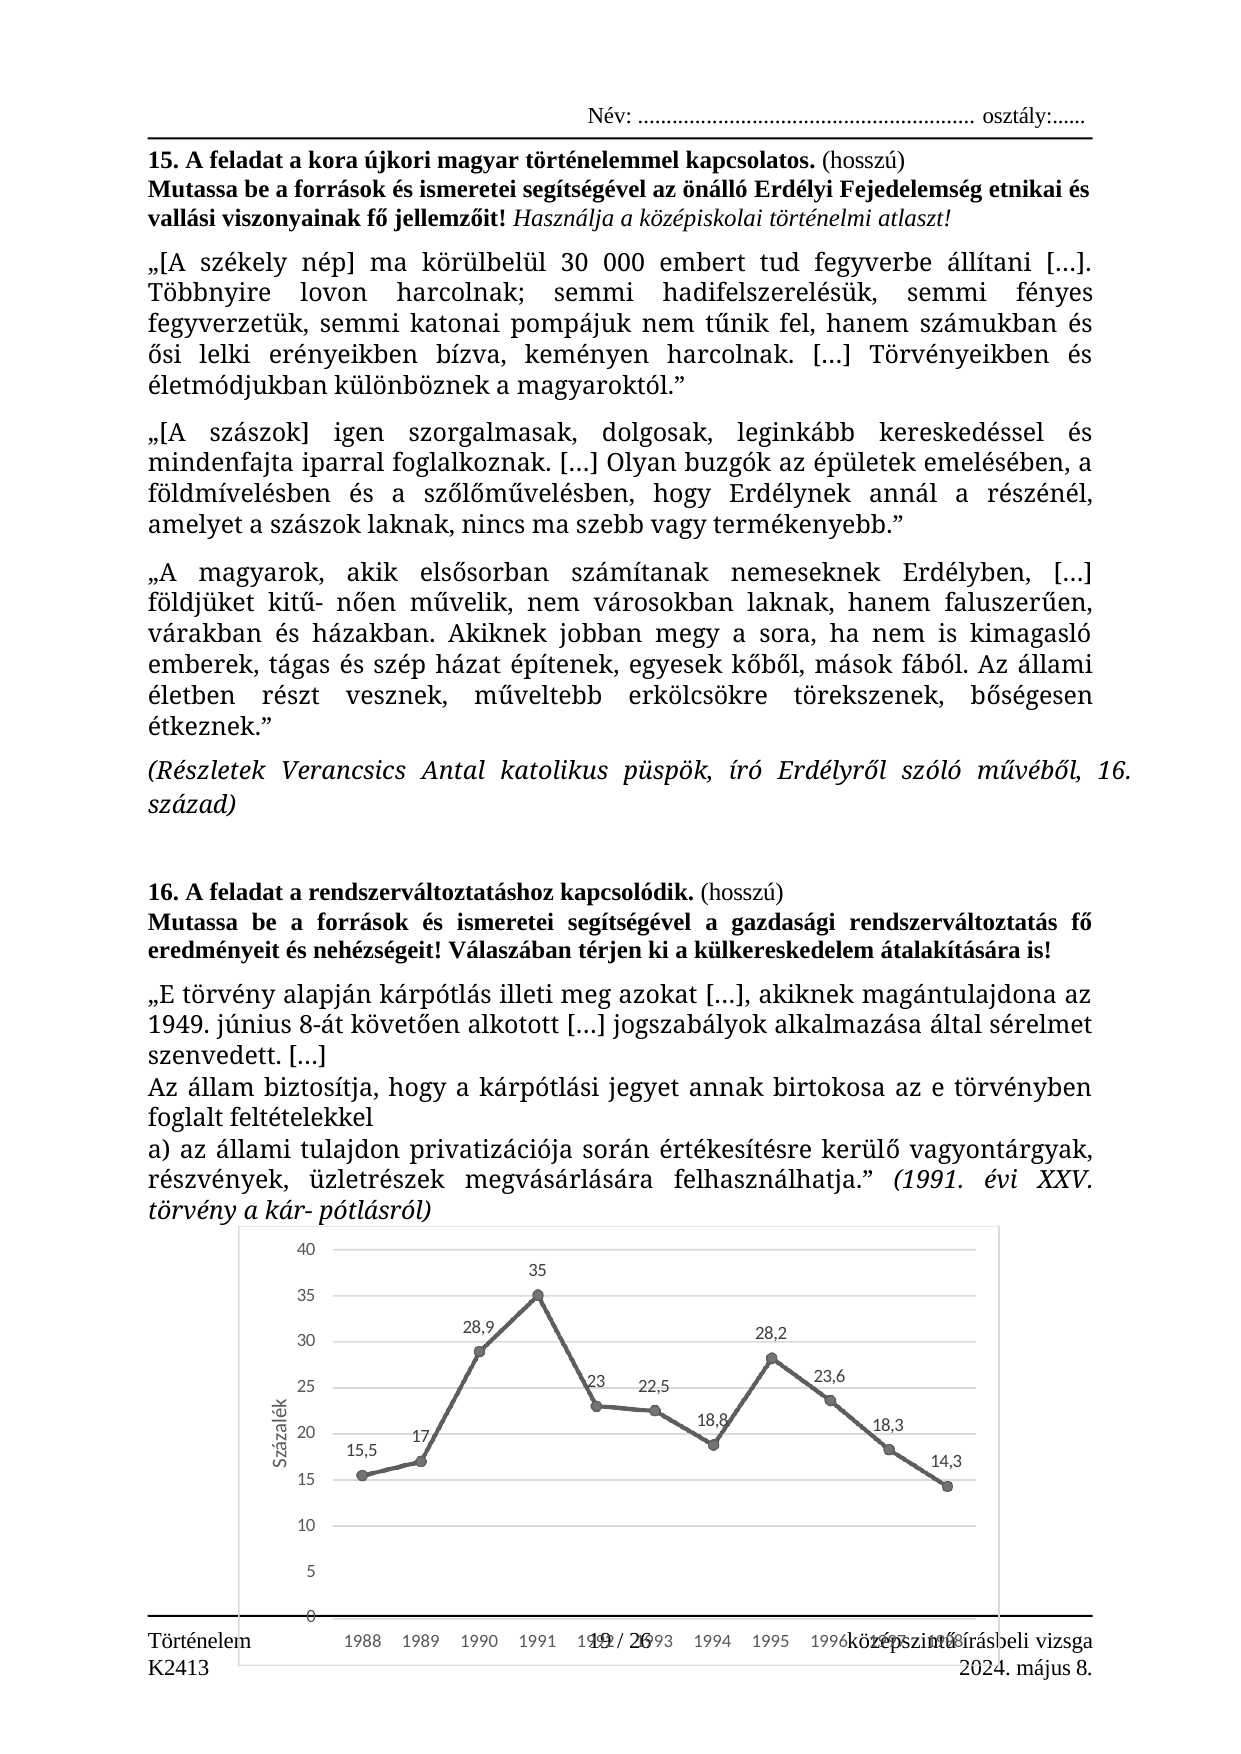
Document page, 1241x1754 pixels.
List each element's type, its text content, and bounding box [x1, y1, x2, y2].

text „[A szászok] igen szorgalmasak, dolgosak, leginkább kereskedéssel és mindenfajta iparral foglalkoznak. […] Olyan buzgók az épületek emelésében, a földmívelésben és a szőlőművelésben, hogy Erdélynek annál a részénél, amelyet a szászok laknak, nincs ma szebb vagy termékenyebb.” [148, 417, 1093, 541]
picture [356, 1289, 953, 1492]
text „[A székely nép] ma körülbelül 30 000 embert tud fegyverbe állítani […]. Többnyire lovon harcolnak; semmi hadifelszerelésük, semmi fényes fegyverzetük, semmi katonai pompájuk nem tűnik fel, hanem számukban és ősi lelki erényeikben bízva, keményen harcolnak. […] Törvényeikben és életmódjukban különböznek a magyaroktól.” [148, 246, 1093, 401]
text a) az állami tulajdon privatizációja során értékesítésre kerülő vagyontárgyak, részvények, üzletrészek megvásárlására felhasználhatja.” (1991. évi XXV. törvény a kár- pótlásról) [148, 1134, 1093, 1227]
text Mutassa be a források és ismeretei segítségével az önálló Erdélyi Fejedelemség etnikai és vallási viszonyainak fő jellemzőit! Használja a középiskolai történelmi atlaszt! [148, 174, 1089, 232]
text „E törvény alapján kárpótlás illeti meg azokat […], akiknek magántulajdona az 1949. június 8-át követően alkotott […] jogszabályok alkalmazása által sérelmet szenvedett. […] [148, 978, 1093, 1071]
text „A magyarok, akik elsősorban számítanak nemeseknek Erdélyben, […] földjüket kitű- nően művelik, nem városokban laknak, hanem faluszerűen, várakban és házakban. Akiknek jobban megy a sora, ha nem is kimagasló emberek, tágas és szép házat építenek, egyesek kőből, mások fából. Az állami életben részt vesznek, műveltebb erkölcsökre törekszenek, bőségesen étkeznek.” [148, 556, 1093, 742]
subtitle A feladat a kora újkori magyar történelemmel kapcsolatos. (hosszú) [148, 146, 1132, 174]
text Mutassa be a források és ismeretei segítségével a gazdasági rendszerváltoztatás fő eredményeit és nehézségeit! Válaszában térjen ki a külkereskedelem átalakítására is! [148, 907, 1093, 964]
subtitle A feladat a rendszerváltoztatáshoz kapcsolódik. (hosszú) [148, 877, 1132, 906]
text Az állam biztosítja, hogy a kárpótlási jegyet annak birtokosa az e törvényben foglalt feltételekkel [148, 1071, 1093, 1133]
text (Részletek Verancsics Antal katolikus püspök, író Erdélyről szóló művéből, 16. század) [148, 752, 1132, 820]
